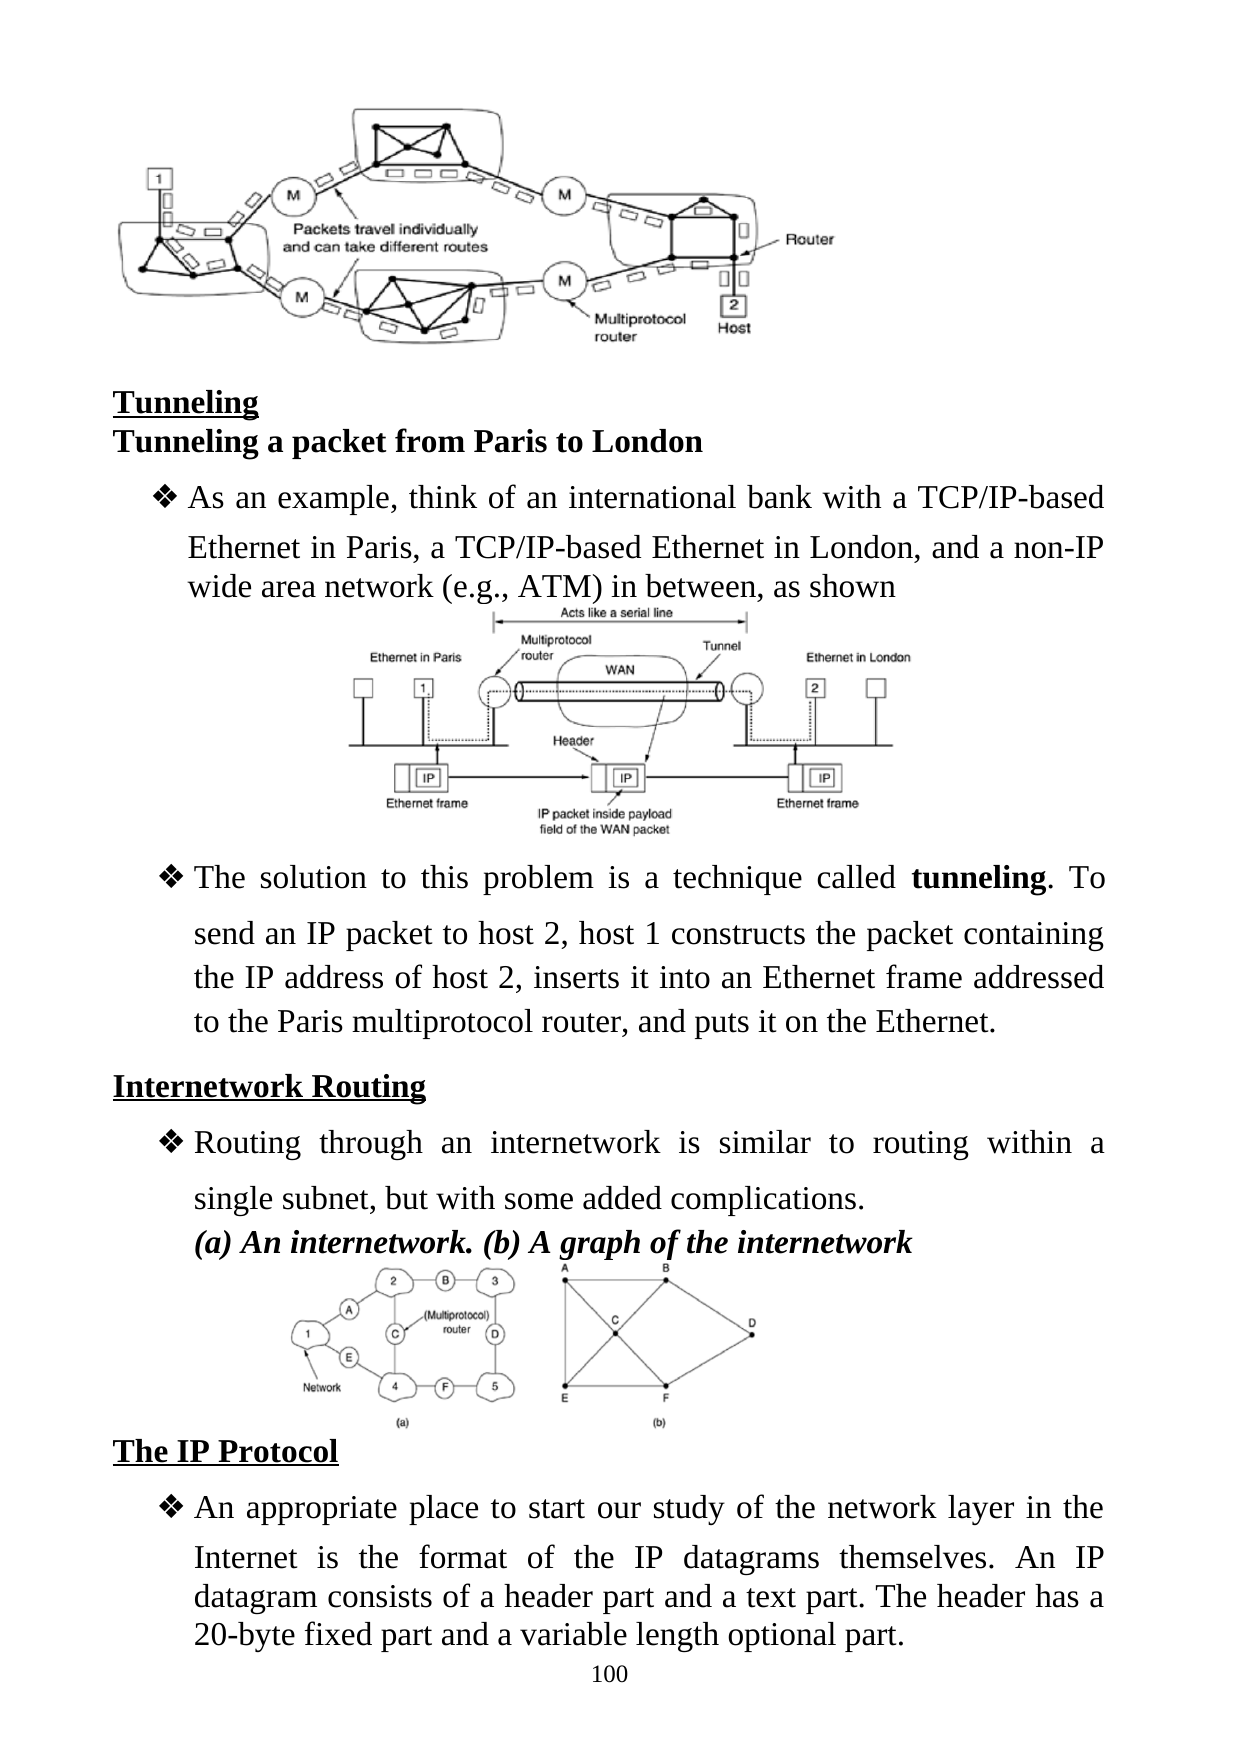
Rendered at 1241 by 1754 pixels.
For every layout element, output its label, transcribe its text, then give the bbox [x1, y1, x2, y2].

text Internetwork Routing [112, 1066, 1106, 1104]
text The IP Protocol [112, 1431, 1106, 1469]
list Routing through an internetwork is similar to routing within a single subnet, but with some added complications. [156, 1104, 1106, 1217]
list As an example, think of an international bank with a TCP/IP-based Ethernet in Paris, a TCP/IP-based Ethernet in London, and a non-IP wide area network (e.g., ATM) in between, as shown [150, 459, 1106, 604]
text Tunneling [112, 383, 1106, 421]
picture [112, 103, 838, 345]
list An appropriate place to start our study of the network layer in the Internet is the format of the IP datagrams themselves. An IP datagram consists of a header part and a text part. The header has a 20-byte fixed part and a variable length optional part. [156, 1469, 1106, 1653]
list The solution to this problem is a technique called tunneling. To send an IP packet to host 2, host 1 constructs the packet containing the IP address of host 2, inserts it into an Ethernet frame addressed to the Paris multiprotocol router, and puts it on the Ethernet. [156, 839, 1106, 1039]
picture [345, 604, 914, 839]
text Tunneling a packet from Paris to London [112, 421, 1106, 459]
picture [287, 1260, 759, 1431]
text (a) An internetwork. (b) A graph of the internetwork [194, 1222, 1106, 1261]
